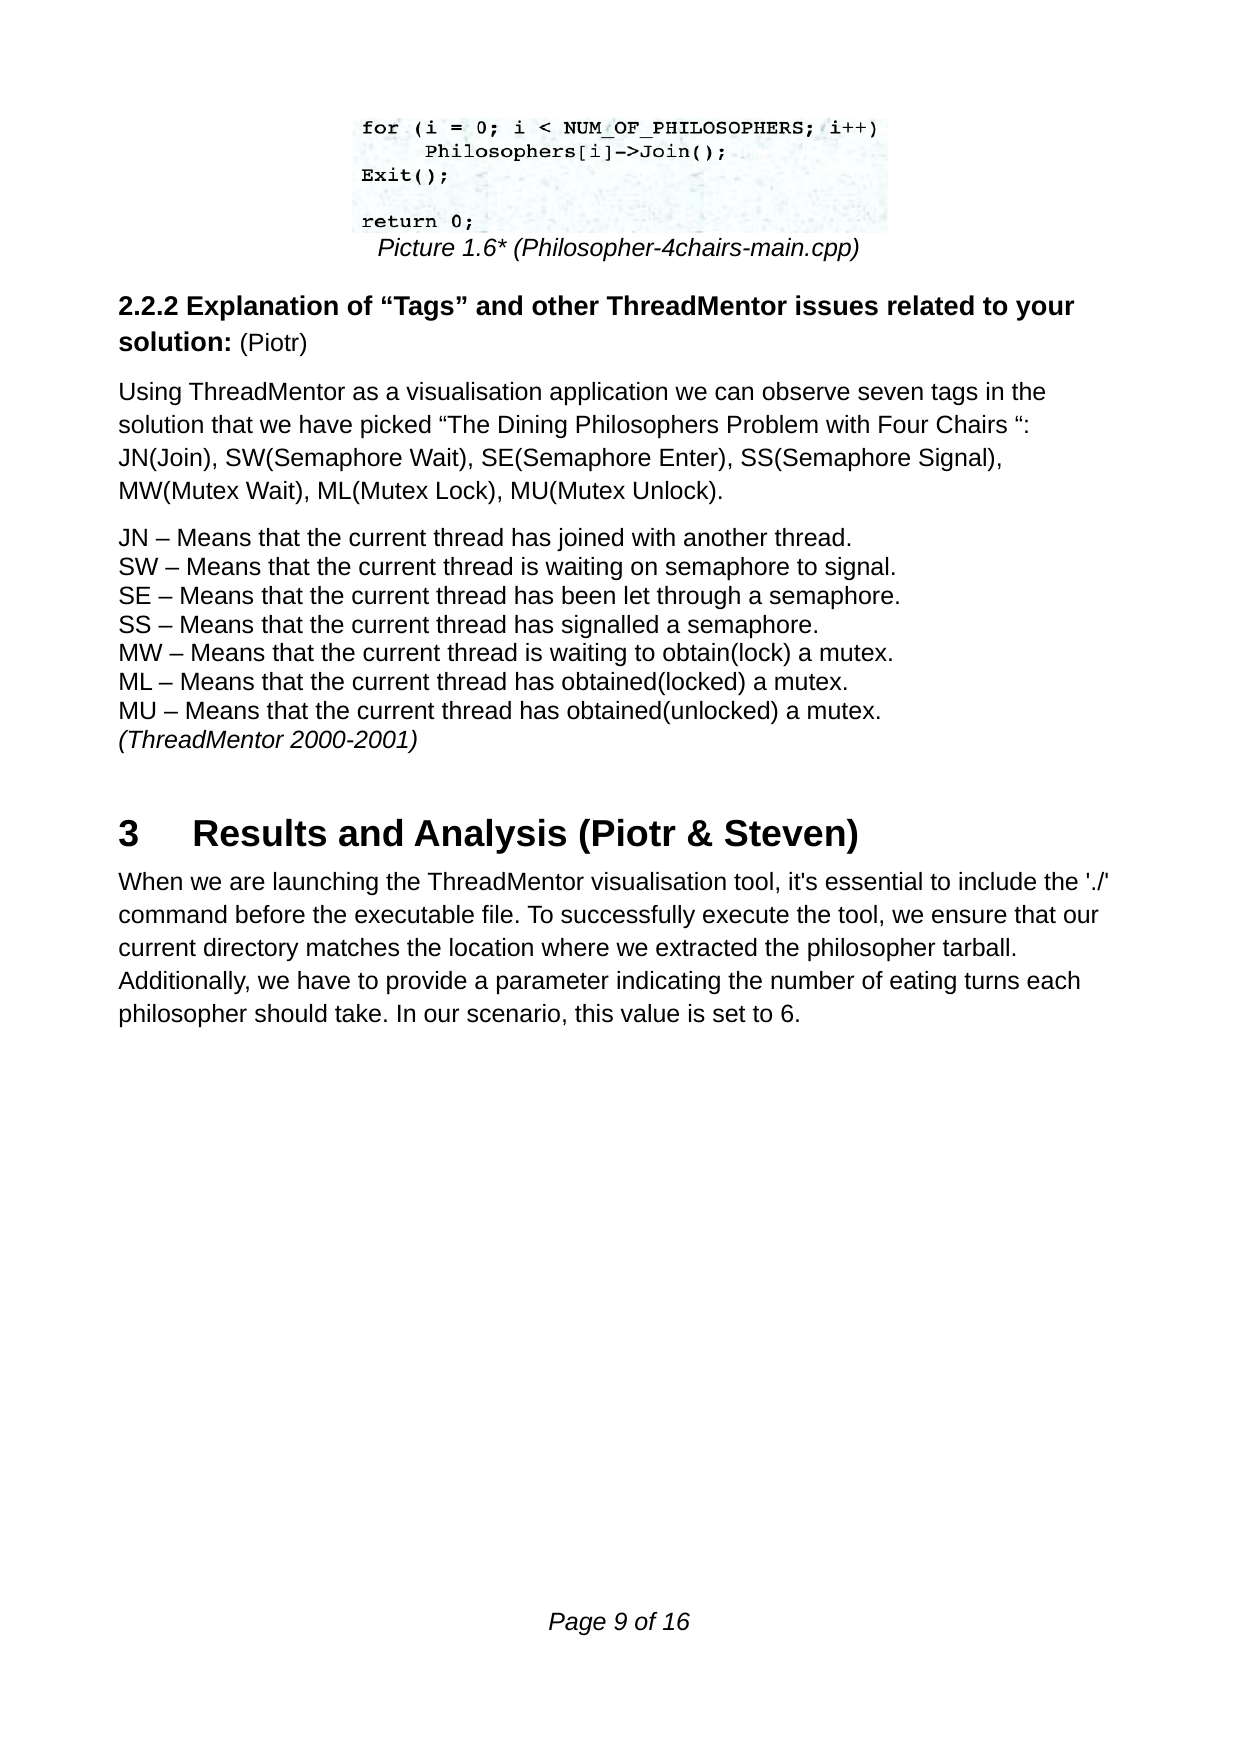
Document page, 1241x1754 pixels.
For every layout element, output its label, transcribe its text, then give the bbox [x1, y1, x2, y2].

text MU – Means that the current thread has obtained(unlocked) a mutex. [118, 696, 1122, 724]
text Picture 1.6* (Philosopher-4chairs-main.cpp) [118, 233, 1122, 261]
subtitle Results and Analysis (Piotr & Steven) [118, 811, 1122, 854]
picture [352, 118, 888, 233]
text SW – Means that the current thread is waiting on semaphore to signal. [118, 552, 1122, 581]
text Using ThreadMentor as a visualisation application we can observe seven tags in the solution that we have picked “The Dining Philosophers Problem with Four Chairs “: JN(Join), SW(Semaphore Wait), SE(Semaphore Enter), SS(Semaphore Signal), MW(Mutex Wait), ML(Mutex Lock), MU(Mutex Unlock). [118, 377, 1122, 504]
text (ThreadMentor 2000-2001) [118, 724, 1122, 753]
text SS – Means that the current thread has signalled a semaphore. [118, 609, 1122, 638]
text 2.2.2 Explanation of “Tags” and other ThreadMentor issues related to your solution: (Piotr) [118, 290, 1122, 357]
text JN – Means that the current thread has joined with another thread. [118, 523, 1122, 552]
text SE – Means that the current thread has been let through a semaphore. [118, 581, 1122, 609]
text When we are launching the ThreadMentor visualisation tool, it's essential to include the './' command before the executable file. To successfully execute the tool, we ensure that our current directory matches the location where we extracted the philosopher tarball. Additionally, we have to provide a parameter indicating the number of eating turns each philosopher should take. In our scenario, this value is set to 6. [118, 867, 1122, 1028]
text MW – Means that the current thread is waiting to obtain(lock) a mutex. [118, 638, 1122, 667]
text ML – Means that the current thread has obtained(locked) a mutex. [118, 667, 1122, 696]
